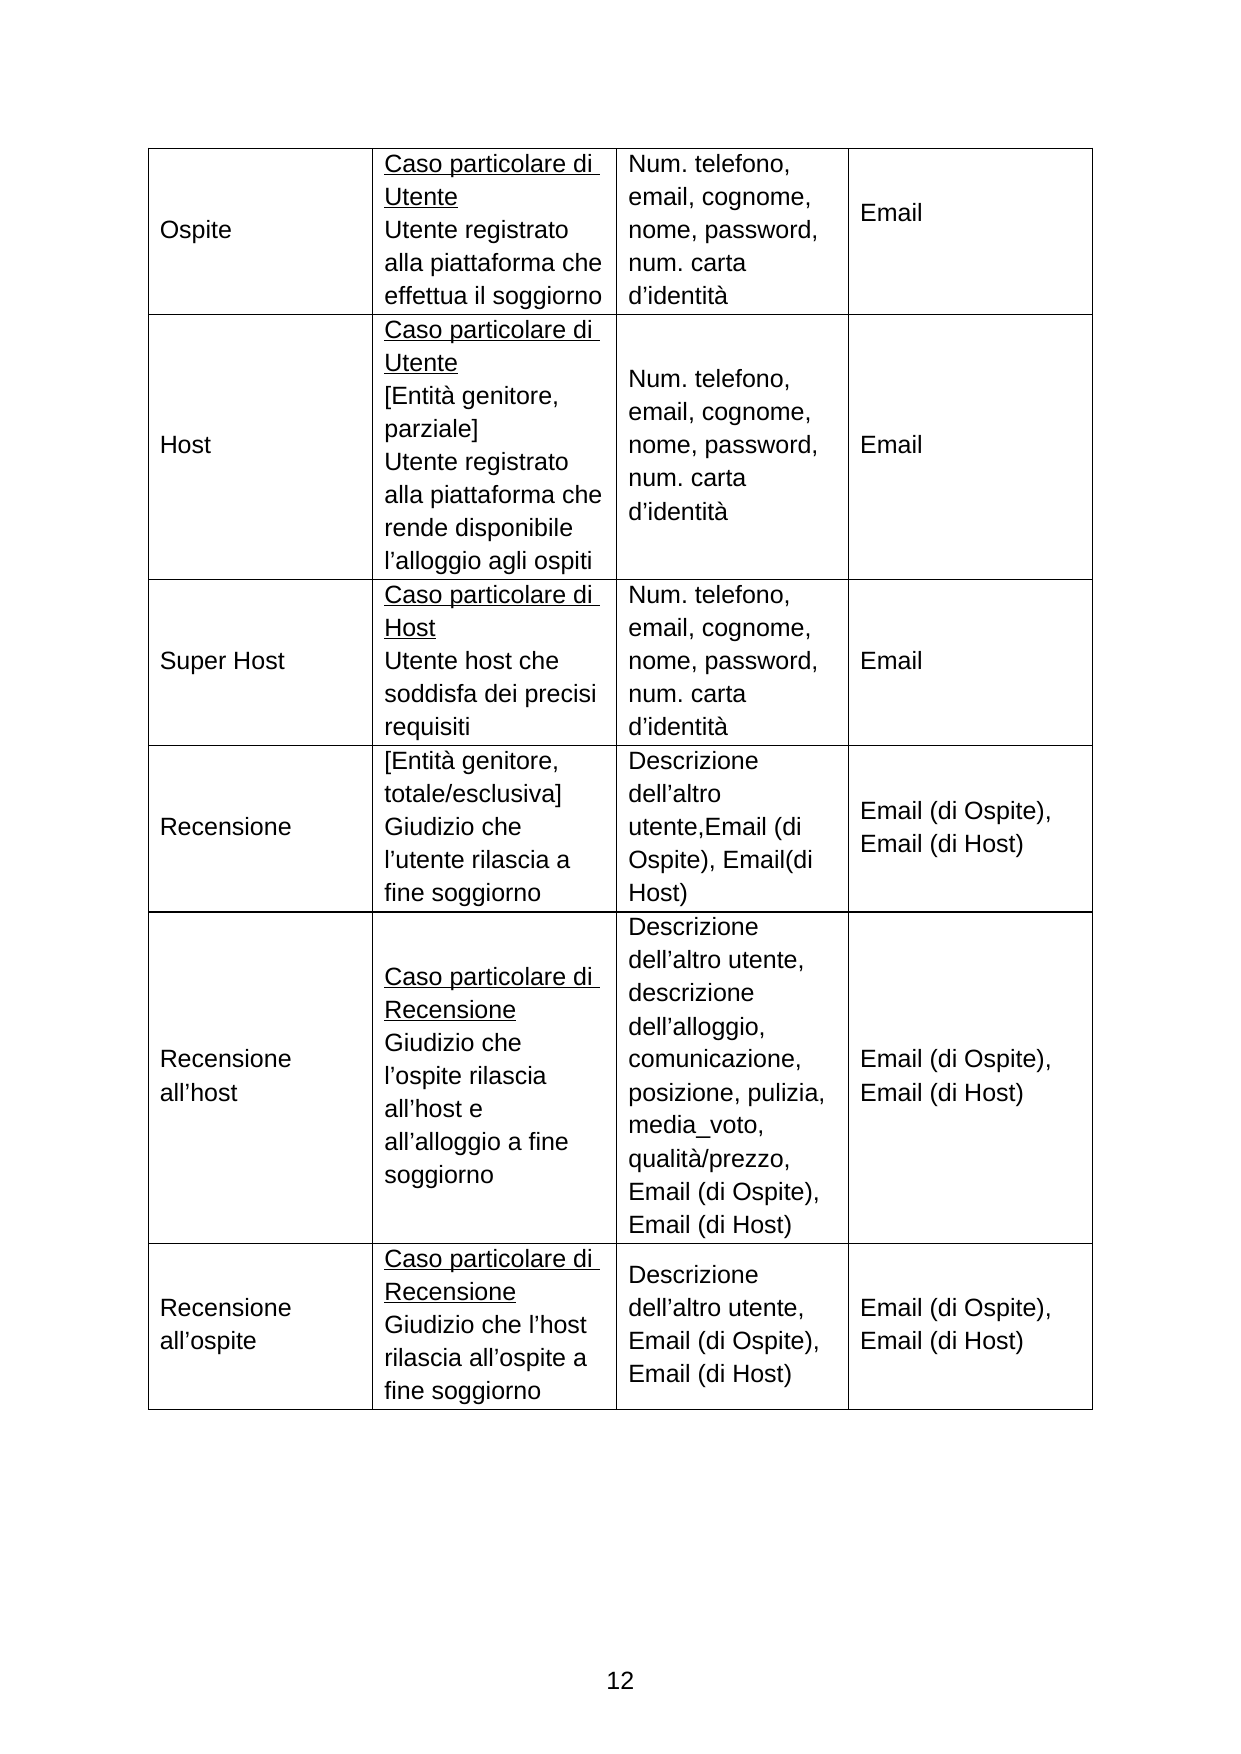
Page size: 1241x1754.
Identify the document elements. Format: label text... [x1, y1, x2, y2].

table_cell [617, 149, 848, 314]
table_cell Ospite [149, 149, 372, 314]
table_cell Caso particolare di Utente [Entità genitore, parziale] Utente registrato alla piattaforma che rende disponibile l’alloggio agli ospiti [373, 315, 616, 579]
table_cell Recensione all’host [149, 913, 372, 1243]
table_cell [Entità genitore, totale/esclusiva] Giudizio che l’utente rilascia a fine soggiorno [373, 746, 616, 911]
table_cell Email (di Ospite), Email (di Host) [849, 913, 1092, 1243]
table_cell Caso particolare di Utente Utente registrato alla piattaforma che effettua il soggiorno [373, 149, 616, 314]
table_cell Recensione all’ospite [149, 1244, 372, 1409]
table_cell Descrizione dell’altro utente, Email (di Ospite), Email (di Host) [617, 1244, 848, 1409]
table_cell Super Host [149, 580, 372, 745]
table_cell Num. telefono, email, cognome, nome, password, num. carta d’identità [617, 315, 848, 579]
table_cell Descrizione dell’altro utente,Email (di Ospite), Email(di Host) [617, 746, 848, 911]
table_cell Recensione [149, 746, 372, 911]
table_cell Email [849, 315, 1092, 579]
table_cell Host [149, 315, 372, 579]
table_cell Num. telefono, email, cognome, nome, password, num. carta d’identità [617, 580, 848, 745]
table_cell Descrizione dell’altro utente, descrizione dell’alloggio, comunicazione, posizione, pulizia, media_voto, qualità/prezzo, Email (di Ospite), Email (di Host) [617, 913, 848, 1243]
table_cell Caso particolare di Recensione Giudizio che l’ospite rilascia all’host e all’alloggio a fine soggiorno [373, 913, 616, 1243]
table_cell Caso particolare di Host Utente host che soddisfa dei precisi requisiti [373, 580, 616, 745]
table_cell Email [849, 149, 1092, 314]
table_cell Caso particolare di Recensione Giudizio che l’host rilascia all’ospite a fine soggiorno [373, 1244, 616, 1409]
table_cell Email (di Ospite), Email (di Host) [849, 1244, 1092, 1409]
table_cell Email [849, 580, 1092, 745]
table_cell Email (di Ospite), Email (di Host) [849, 746, 1092, 911]
